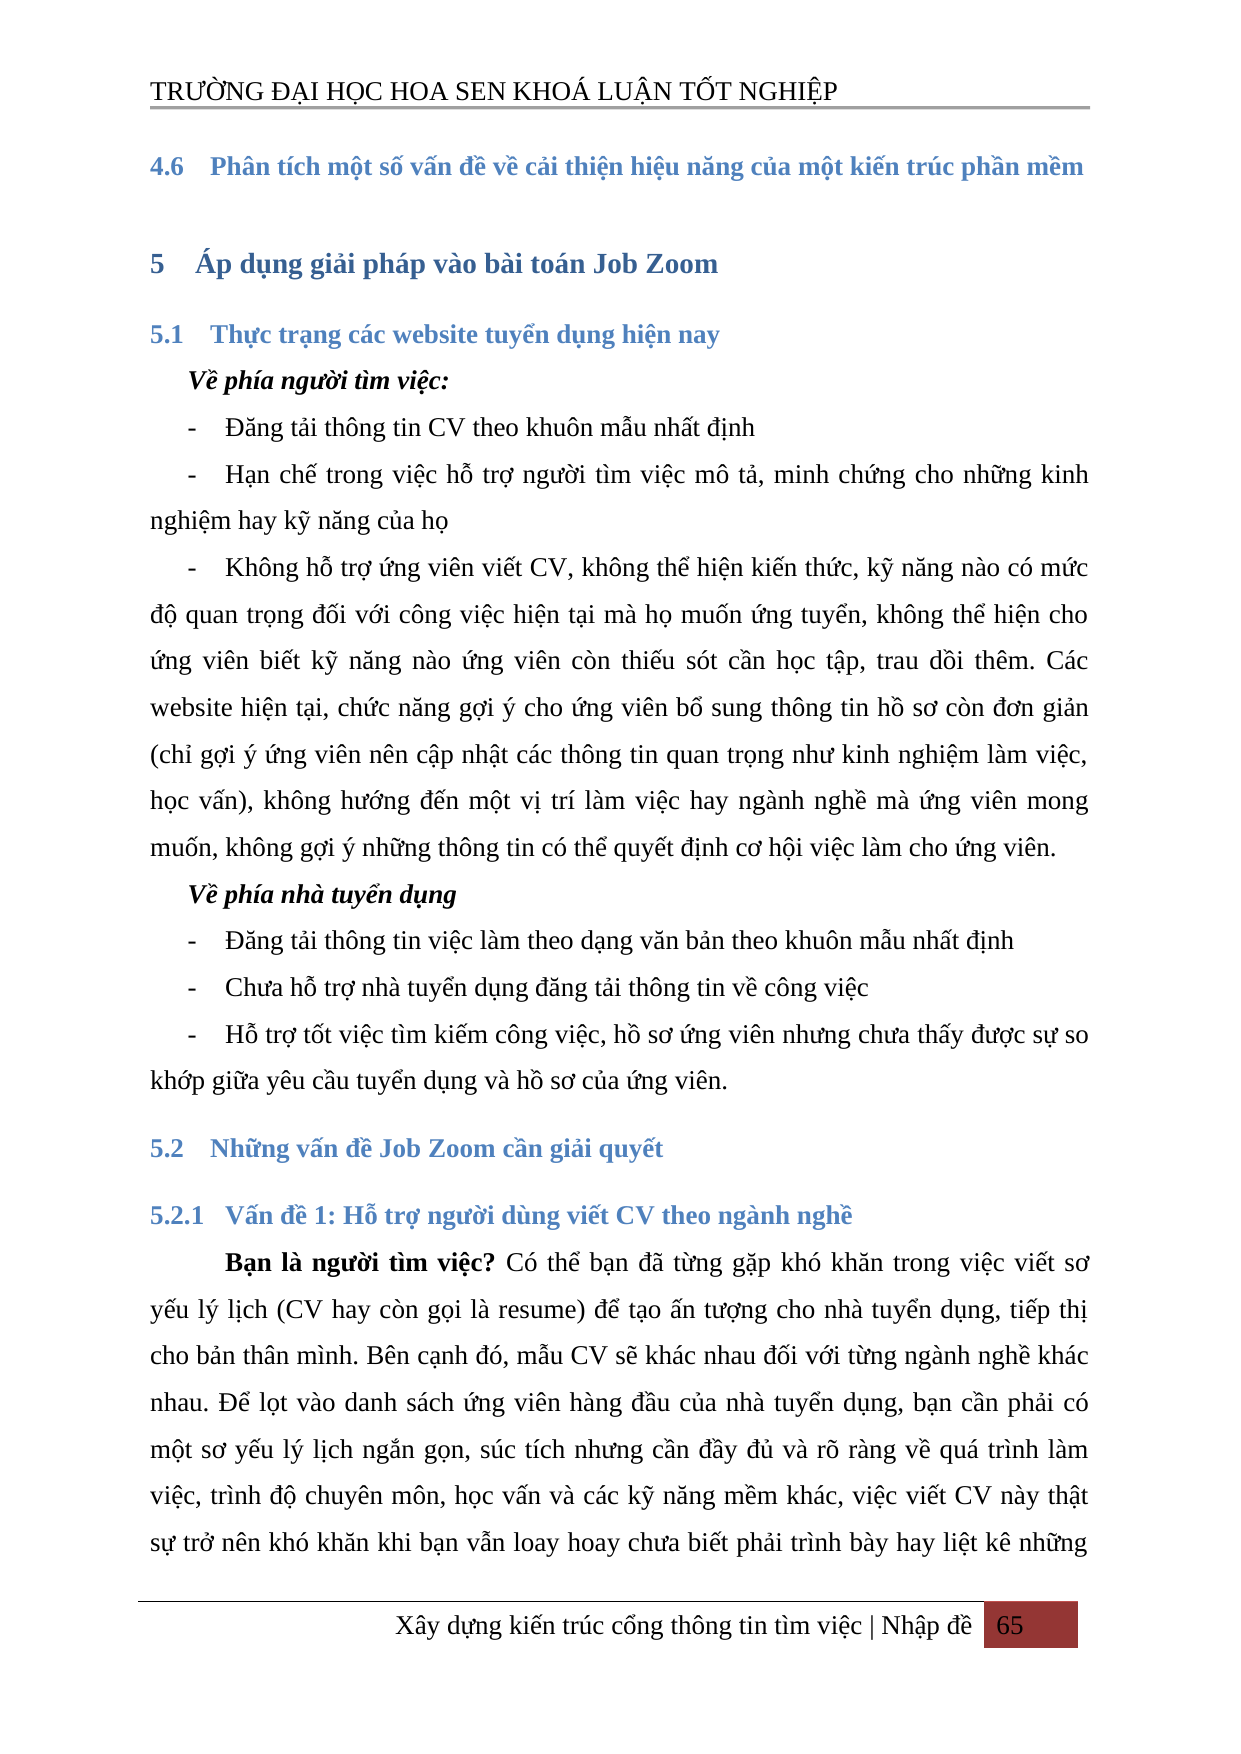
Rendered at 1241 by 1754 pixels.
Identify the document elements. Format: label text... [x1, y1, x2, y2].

list Đăng tải thông tin CV theo khuôn mẫu nhất định [150, 411, 1090, 442]
list Về phía người tìm việc: [187, 364, 1090, 396]
list Không hỗ trợ ứng viên viết CV, không thể hiện kiến thức, kỹ năng nào có mức độ quan trọng đối với công việc hiện tại mà họ muốn ứng tuyển, không thể hiện cho ứng viên biết kỹ năng nào ứng viên còn thiếu sót cần học tập, trau dồi thêm. Các website hiện tại, chức năng gợi ý cho ứng viên bổ sung thông tin hồ sơ còn đơn giản (chỉ gợi ý ứng viên nên cập nhật các thông tin quan trọng như kinh nghiệm làm việc, học vấn), không hướng đến một vị trí làm việc hay ngành nghề mà ứng viên mong muốn, không gợi ý những thông tin có thể quyết định cơ hội việc làm cho ứng viên. [150, 551, 1090, 862]
subtitle Áp dụng giải pháp vào bài toán Job Zoom [150, 247, 1090, 280]
subtitle Phân tích một số vấn đề về cải thiện hiệu năng của một kiến trúc phần mềm [150, 150, 1090, 181]
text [150, 1246, 1090, 1557]
list Hỗ trợ tốt việc tìm kiếm công việc, hồ sơ ứng viên nhưng chưa thấy được sự so khớp giữa yêu cầu tuyển dụng và hồ sơ của ứng viên. [150, 1018, 1090, 1096]
subtitle Vấn đề 1: Hỗ trợ người dùng viết CV theo ngành nghề [150, 1199, 1090, 1231]
text Về phía nhà tuyển dụng [150, 878, 1090, 909]
list Chưa hỗ trợ nhà tuyển dụng đăng tải thông tin về công việc [150, 971, 1090, 1002]
subtitle Những vấn đề Job Zoom cần giải quyết [150, 1132, 1090, 1163]
list Đăng tải thông tin việc làm theo dạng văn bản theo khuôn mẫu nhất định [150, 924, 1090, 956]
list Hạn chế trong việc hỗ trợ người tìm việc mô tả, minh chứng cho những kinh nghiệm hay kỹ năng của họ [150, 458, 1090, 536]
subtitle Thực trạng các website tuyển dụng hiện nay [150, 318, 1090, 349]
